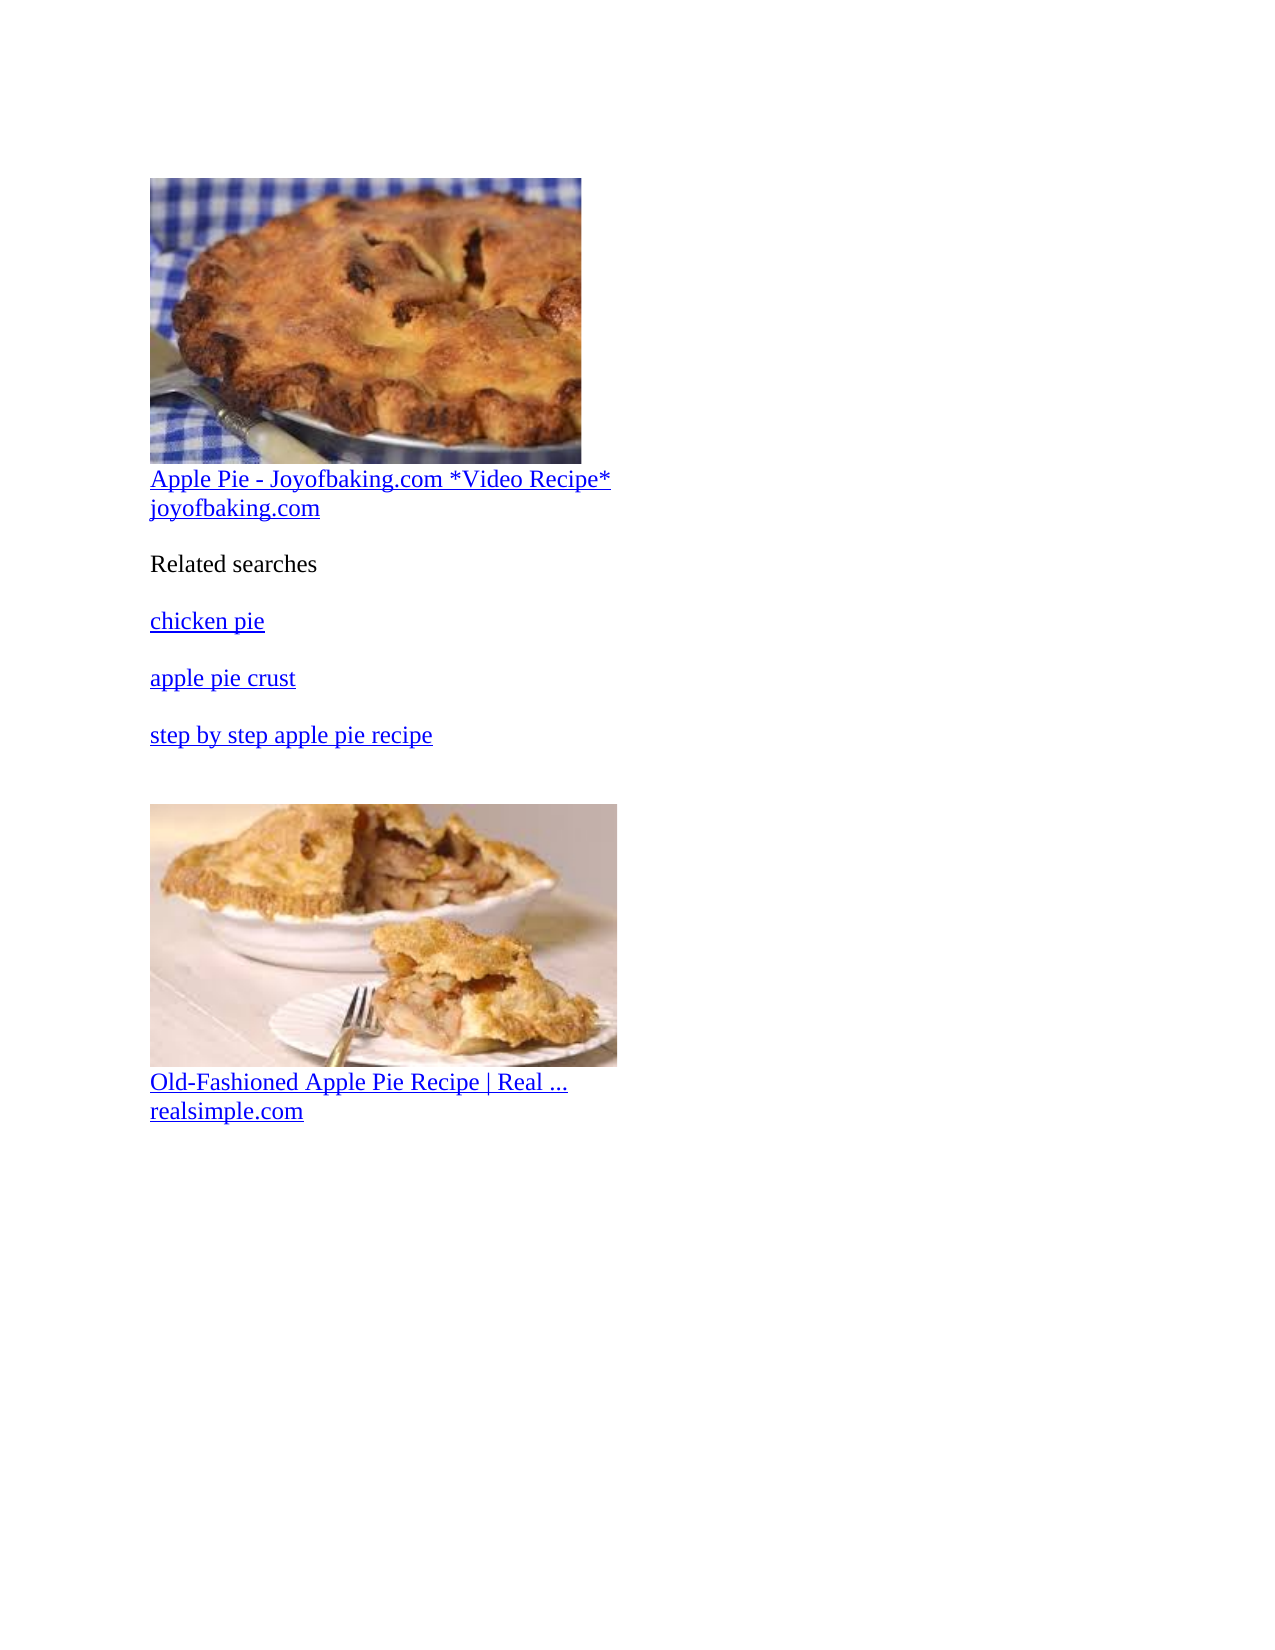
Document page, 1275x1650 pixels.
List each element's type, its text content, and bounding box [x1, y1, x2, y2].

text Related searches [150, 549, 1125, 578]
picture [150, 804, 618, 1067]
text realsimple.com [150, 1096, 1125, 1124]
text Apple Pie - Joyofbaking.com *Video Recipe* [150, 464, 1125, 493]
text step by step apple pie recipe [150, 720, 1125, 748]
text Old-Fashioned Apple Pie Recipe | Real ... [150, 1067, 1125, 1096]
text apple pie crust [150, 663, 1125, 692]
text joyofbaking.com [150, 493, 1125, 521]
text chicken pie [150, 606, 1125, 635]
picture [150, 178, 582, 464]
